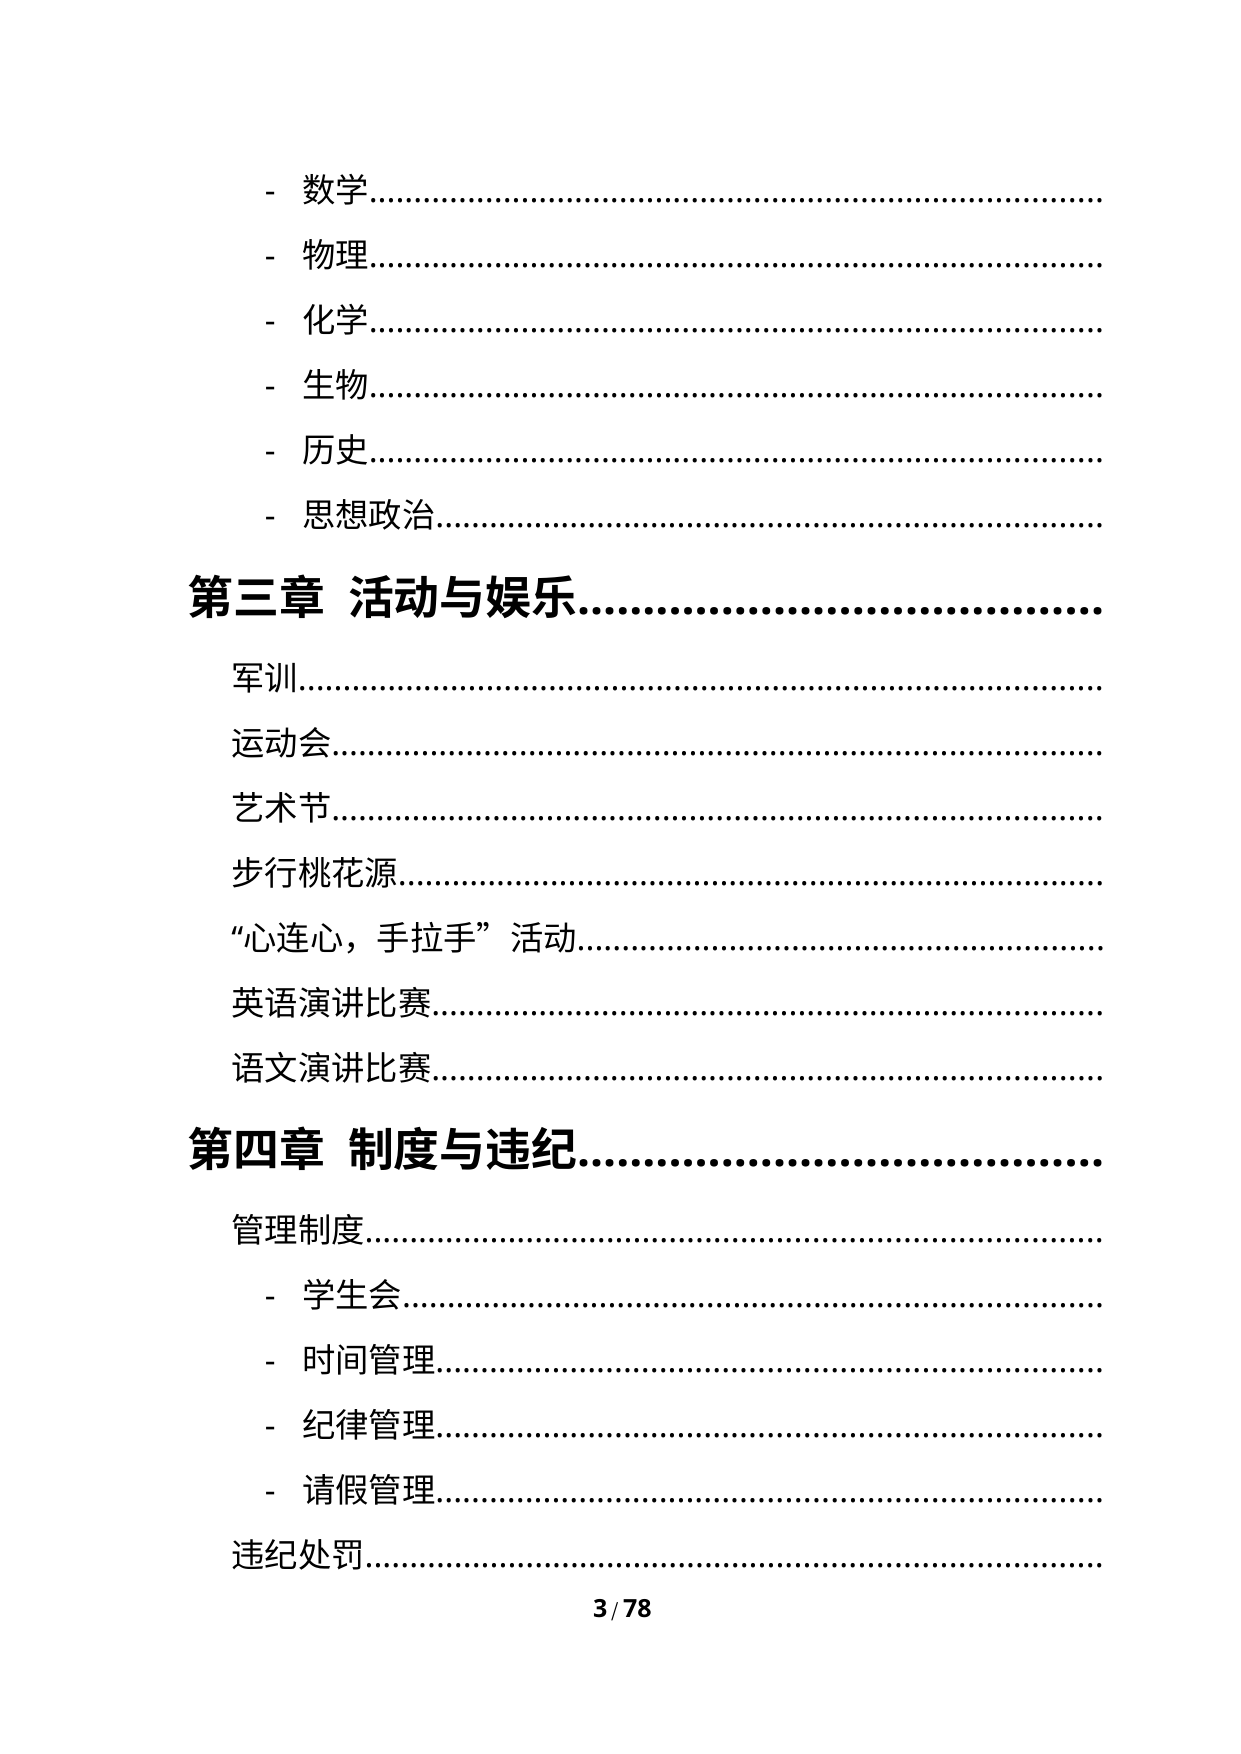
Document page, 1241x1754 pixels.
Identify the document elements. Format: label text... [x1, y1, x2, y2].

text 语文演讲比赛 [187, 1033, 1053, 1098]
text 艺术节 [187, 773, 1053, 838]
list 生物 [264, 351, 1053, 416]
list 物理 [264, 221, 1053, 286]
list 思想政治 [264, 481, 1053, 546]
list 化学 [264, 286, 1053, 351]
list 纪律管理 [264, 1391, 1053, 1456]
text “心连心，手拉手”活动 [187, 903, 1053, 968]
list 制度与违纪 [187, 1098, 1053, 1196]
text 英语演讲比赛 [187, 968, 1053, 1033]
text 运动会 [187, 708, 1053, 773]
list 时间管理 [264, 1326, 1053, 1391]
text 违纪处罚 [187, 1521, 1053, 1586]
text 军训 [187, 643, 1053, 708]
list 活动与娱乐 [187, 546, 1053, 643]
list 请假管理 [264, 1456, 1053, 1521]
list 学生会 [264, 1261, 1053, 1326]
list 数学 [264, 156, 1053, 221]
text 管理制度 [187, 1196, 1053, 1261]
text 步行桃花源 [187, 838, 1053, 903]
list 历史 [264, 416, 1053, 481]
